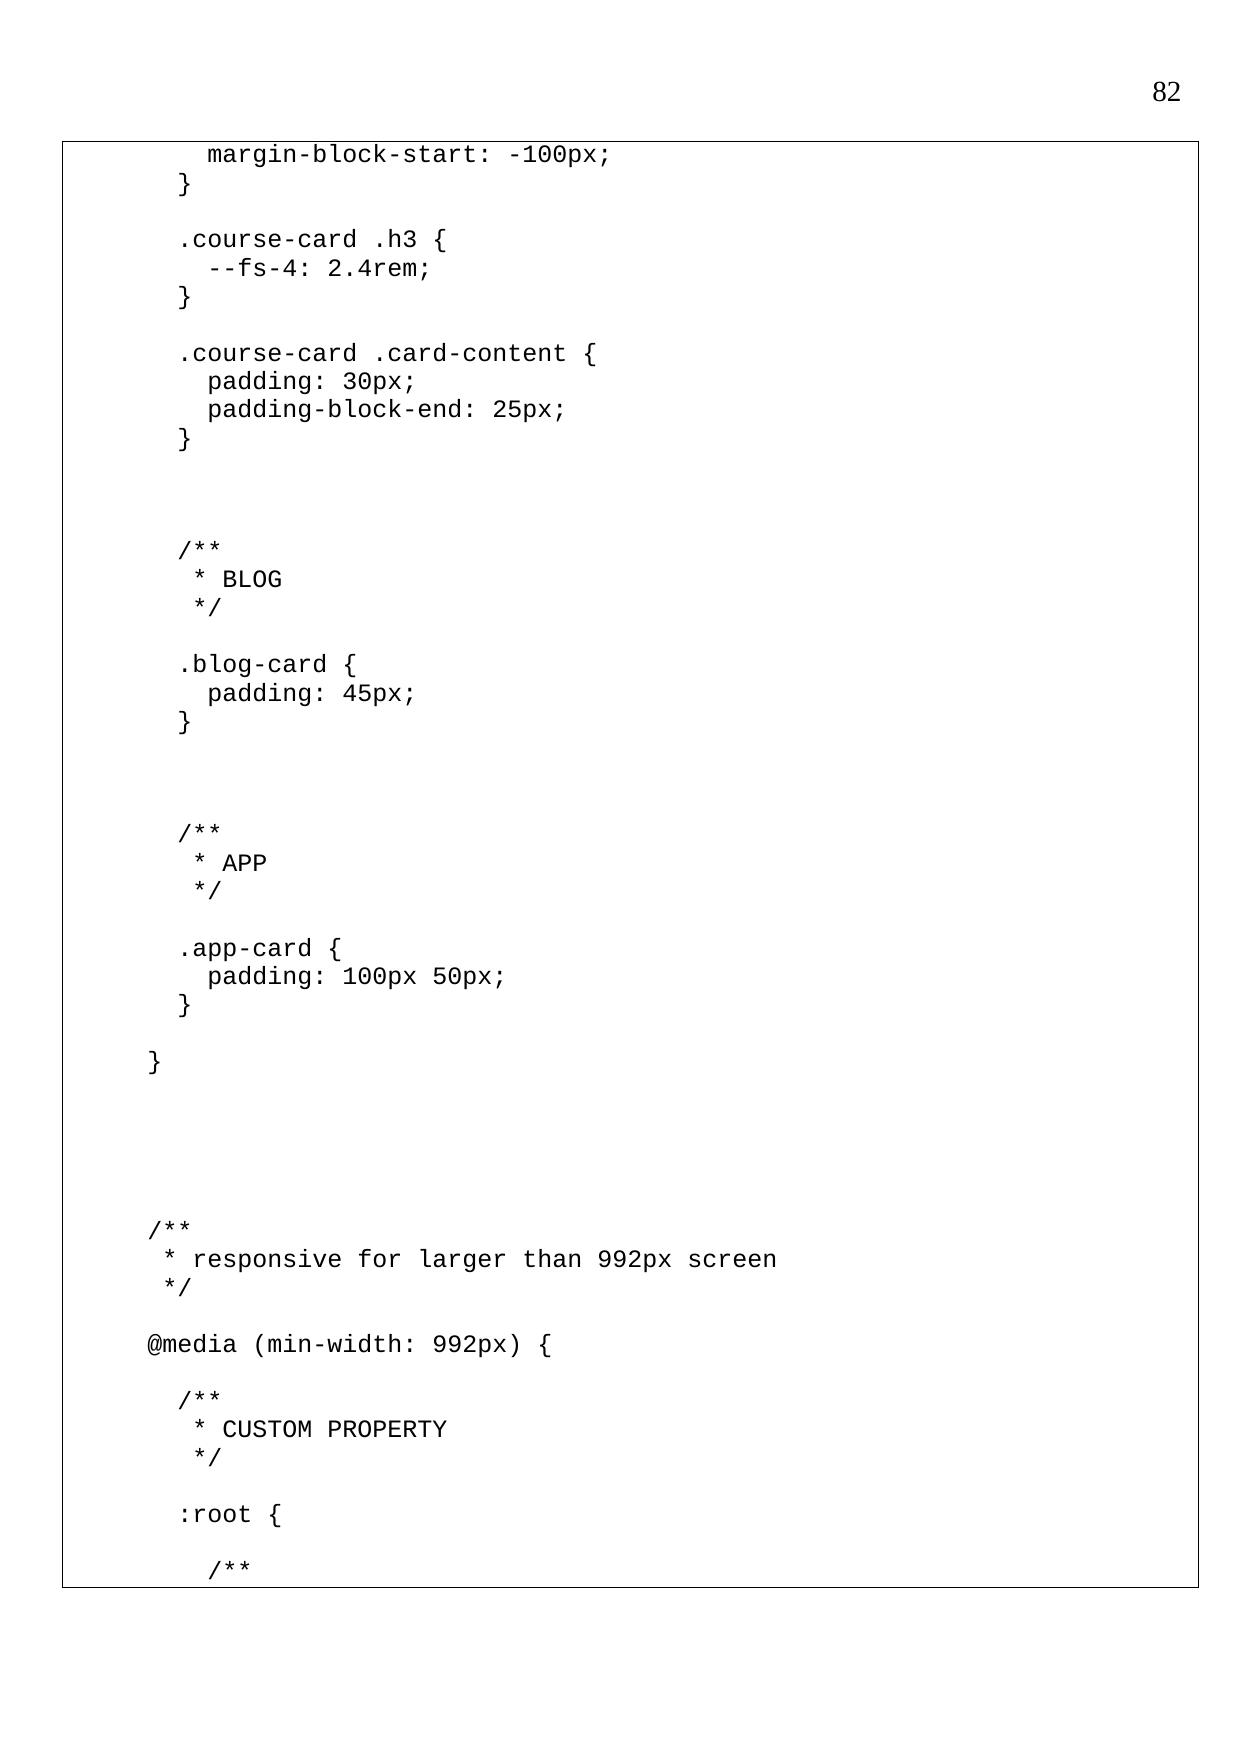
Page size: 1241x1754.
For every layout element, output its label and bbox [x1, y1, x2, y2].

table_header [63, 142, 1198, 1587]
